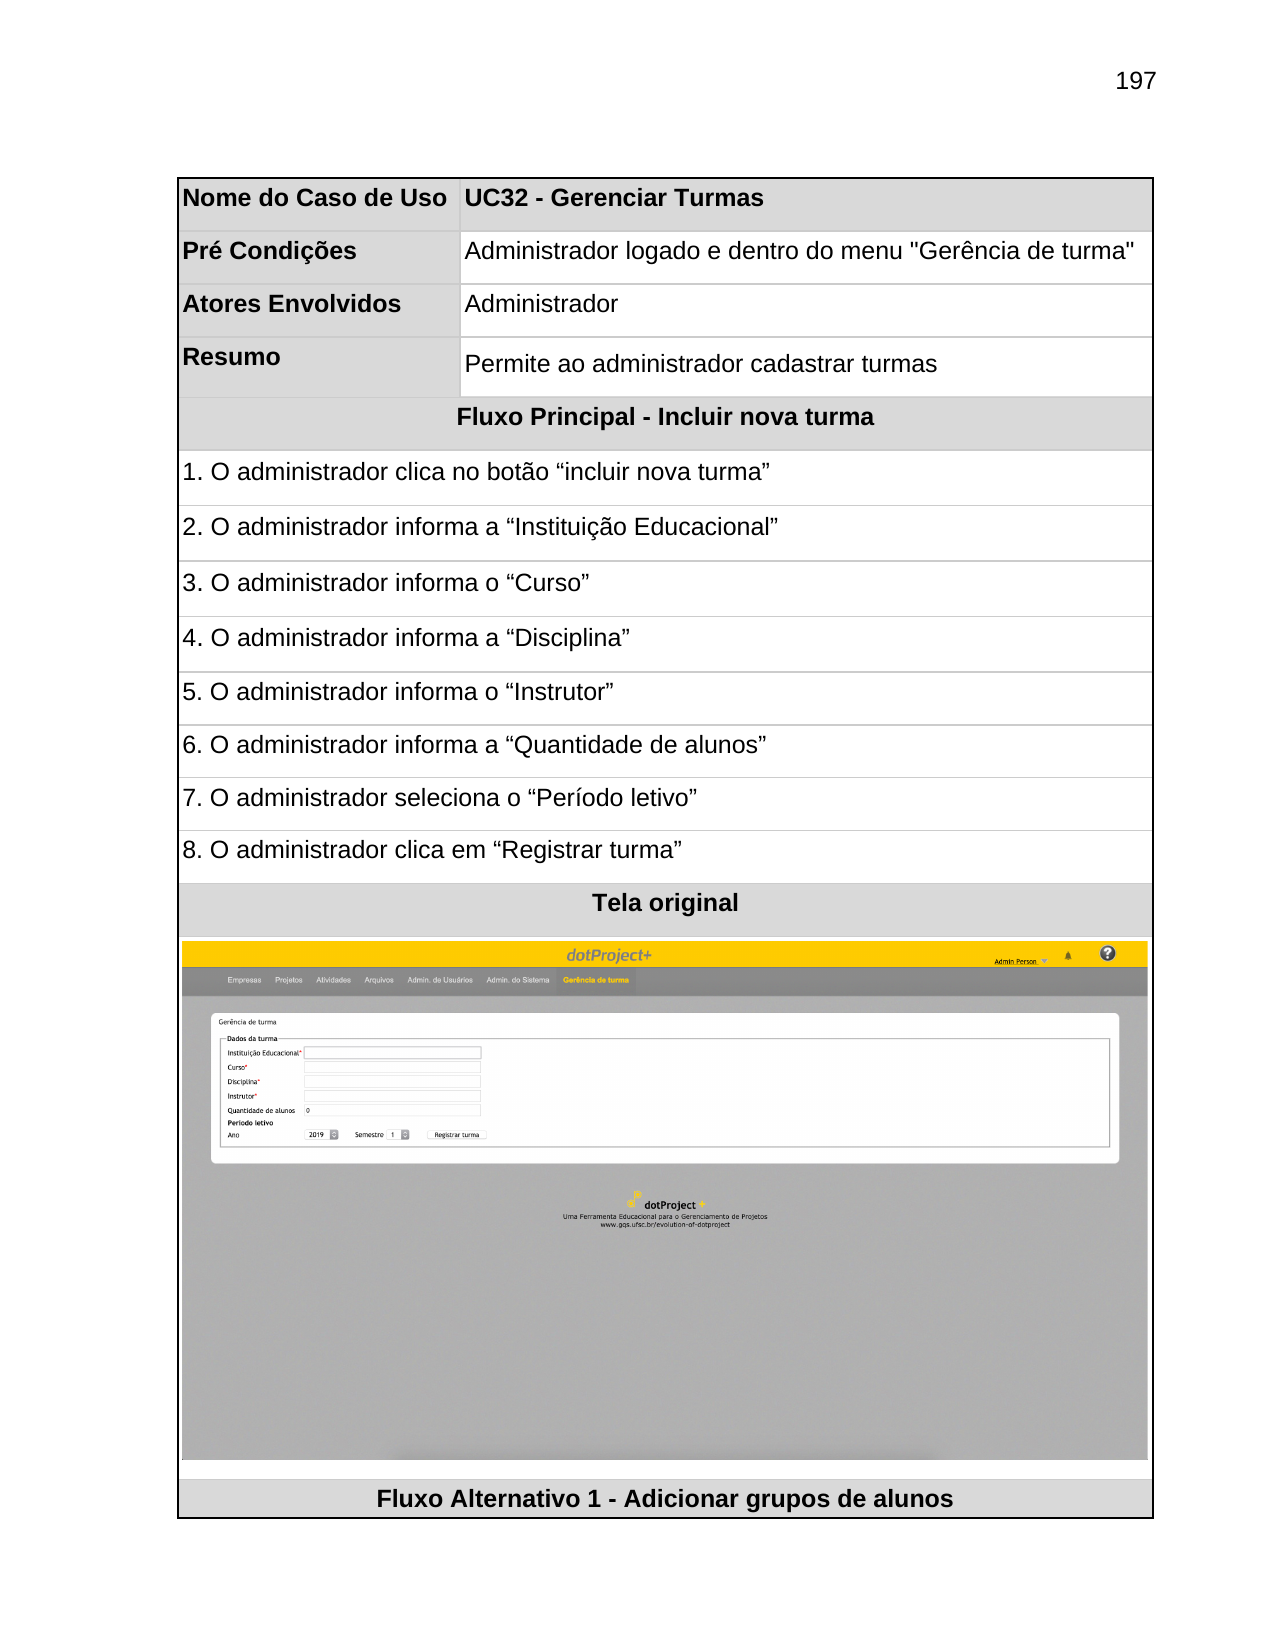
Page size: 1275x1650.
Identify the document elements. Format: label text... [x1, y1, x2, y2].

table_cell Pré Condições [179, 232, 459, 283]
table_cell 3. O administrador informa o “Curso” [179, 562, 1152, 616]
picture [182, 941, 1148, 1460]
table_cell [179, 937, 1152, 1478]
table_header UC32 - Gerenciar Turmas [461, 179, 1152, 230]
table_cell Administrador logado e dentro do menu "Gerência de turma" [461, 232, 1152, 283]
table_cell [179, 1480, 1152, 1517]
table_cell Tela original [179, 884, 1152, 936]
table_cell 5. O administrador informa o “Instrutor” [179, 673, 1152, 724]
table_cell Resumo [179, 338, 459, 396]
table_cell Atores Envolvidos [179, 285, 459, 336]
table_cell 6. O administrador informa a “Quantidade de alunos” [179, 726, 1152, 777]
table_cell 4. O administrador informa a “Disciplina” [179, 617, 1152, 671]
table_cell 8. O administrador clica em “Registrar turma” [179, 831, 1152, 883]
table_header Nome do Caso de Uso [179, 179, 459, 230]
table_cell 1. O administrador clica no botão “incluir nova turma” [179, 451, 1152, 505]
table_cell Administrador [461, 285, 1152, 336]
table_cell 7. O administrador seleciona o “Período letivo” [179, 778, 1152, 830]
table_cell 2. O administrador informa a “Instituição Educacional” [179, 506, 1152, 560]
table_cell Fluxo Principal - Incluir nova turma [179, 398, 1152, 449]
table_cell Permite ao administrador cadastrar turmas [461, 338, 1152, 396]
